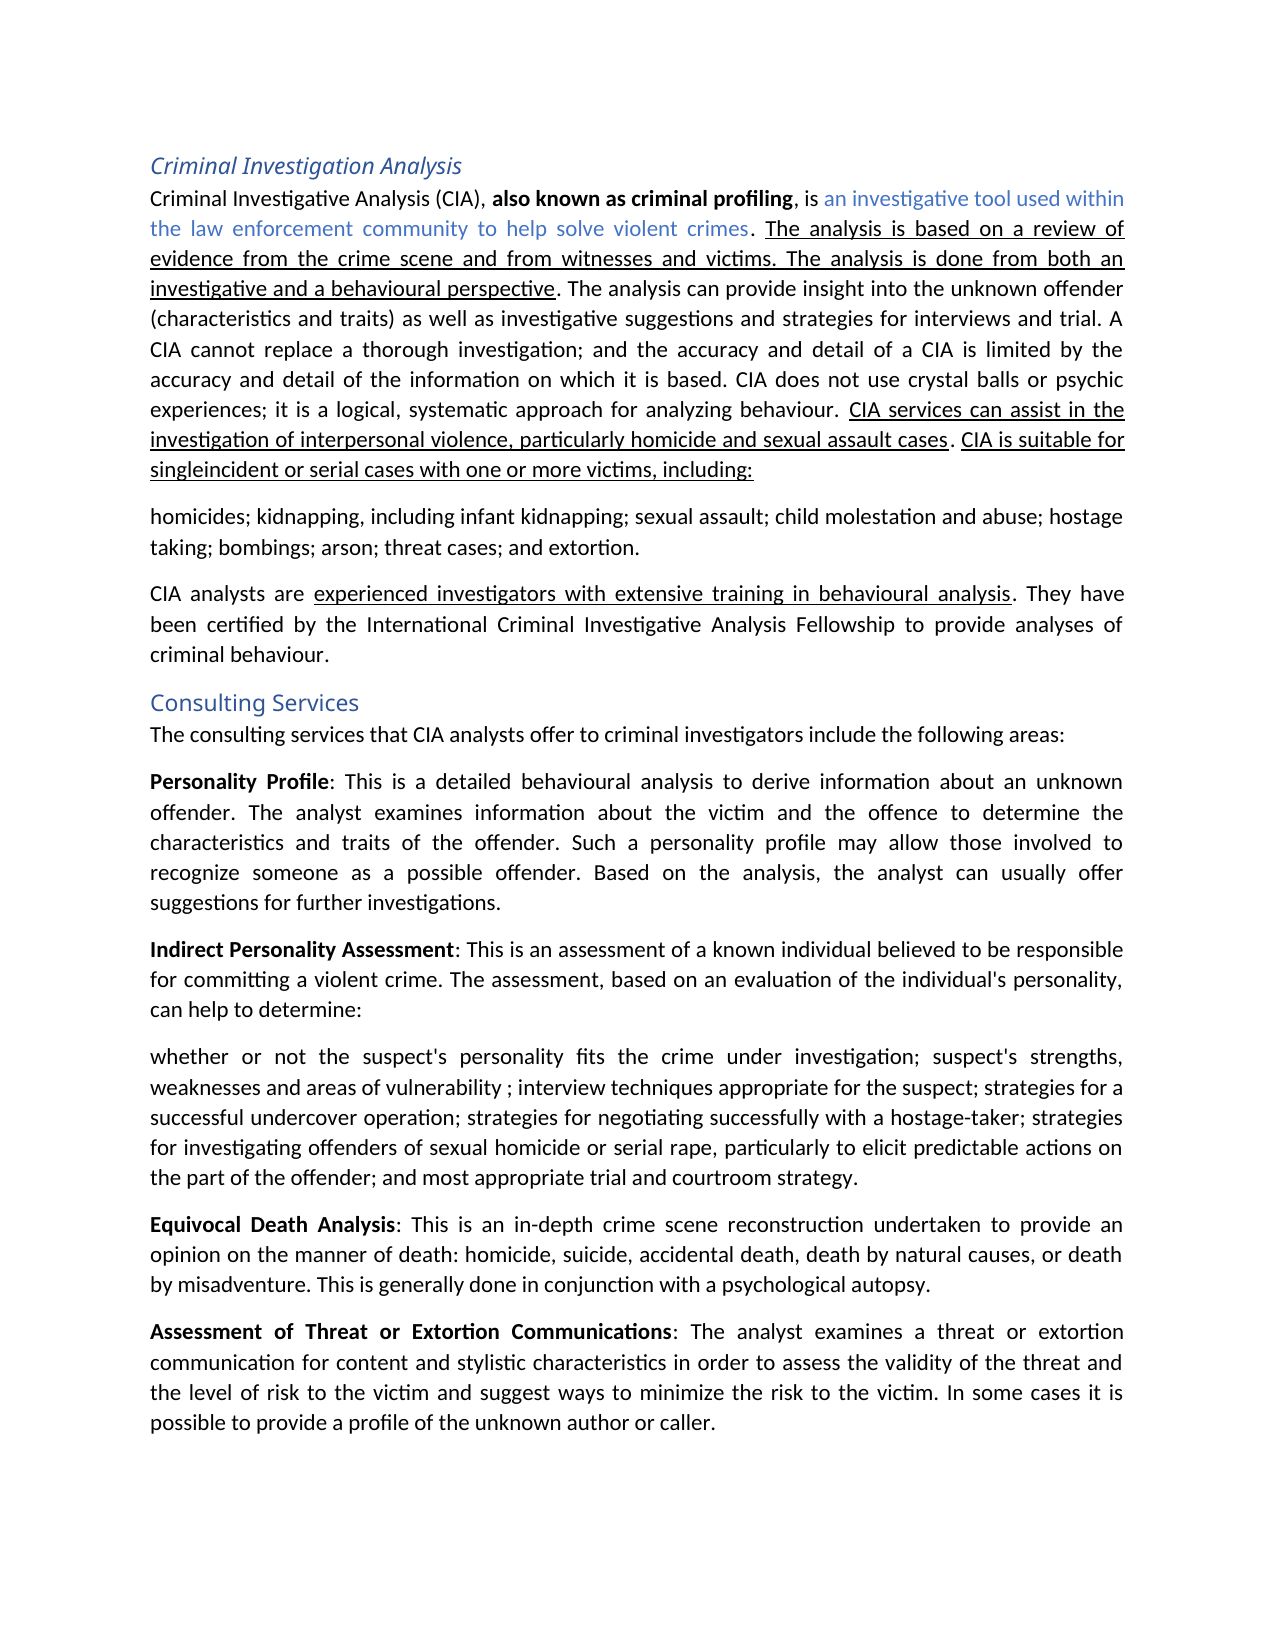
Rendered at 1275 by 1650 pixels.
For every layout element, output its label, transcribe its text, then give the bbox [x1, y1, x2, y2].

subtitle Criminal Investigation Analysis [150, 150, 1125, 181]
text Criminal Investigative Analysis (CIA), also known as criminal profiling, is an investigative tool used within the law enforcement community to help solve violent crimes. The analysis is based on a review of evidence from the crime scene and from witnesses and victims. The analysis is done from both an investigative and a behavioural perspective. The analysis can provide insight into the unknown offender (characteristics and traits) as well as investigative suggestions and strategies for interviews and trial. A CIA cannot replace a thorough investigation; and the accuracy and detail of a CIA is limited by the accuracy and detail of the information on which it is based. CIA does not use crystal balls or psychic experiences; it is a logical, systematic approach for analyzing behaviour. CIA services can assist in the investigation of interpersonal violence, particularly homicide and sexual assault cases. CIA is suitable for singleincident or serial cases with one or more victims, including: [150, 270, 1125, 484]
text homicides; kidnapping, including infant kidnapping; sexual assault; child molestation and abuse; hostage taking; bombings; arson; threat cases; and extortion. [150, 502, 1125, 561]
text Assessment of Threat or Extortion Communications: The analyst examines a threat or extortion communication for content and stylistic characteristics in order to assess the validity of the threat and the level of risk to the victim and suggest ways to minimize the risk to the victim. In some cases it is possible to provide a profile of the unknown author or caller. [150, 1317, 1125, 1436]
text Equivocal Death Analysis: This is an in-depth crime scene reconstruction undertaken to provide an opinion on the manner of death: homicide, suicide, accidental death, death by natural causes, or death by misadventure. This is generally done in conjunction with a psychological autopsy. [150, 1210, 1125, 1299]
text Indirect Personality Assessment: This is an assessment of a known individual believed to be responsible for committing a violent crime. The assessment, based on an evaluation of the individual's personality, can help to determine: [150, 935, 1125, 1024]
text The consulting services that CIA analysts offer to criminal investigators include the following areas: [150, 721, 1125, 749]
text CIA analysts are experienced investigators with extensive training in behavioural analysis. They have been certified by the International Criminal Investigative Analysis Fellowship to provide analyses of criminal behaviour. [150, 579, 1125, 668]
text whether or not the suspect's personality fits the crime under investigation; suspect's strengths, weaknesses and areas of vulnerability ; interview techniques appropriate for the suspect; strategies for a successful undercover operation; strategies for negotiating successfully with a hostage-taker; strategies for investigating offenders of sexual homicide or serial rape, particularly to elicit predictable actions on the part of the offender; and most appropriate trial and courtroom strategy. [150, 1042, 1125, 1191]
subtitle Consulting Services [150, 687, 1125, 718]
text Personality Profile: This is a detailed behavioural analysis to derive information about an unknown offender. The analyst examines information about the victim and the offence to determine the characteristics and traits of the offender. Such a personality profile may allow those involved to recognize someone as a possible offender. Based on the analysis, the analyst can usually offer suggestions for further investigations. [150, 767, 1125, 916]
text Criminal Investigative Analysis (CIA), also known as criminal profiling, is an investigative tool used within the law enforcement community to help solve violent crimes. The analysis is based on a review of evidence from the crime scene and from witnesses and victims. The analysis is done from both an investigative and a behavioural perspective. The analysis can provide insight into the unknown offender (characteristics and traits) as well as investigative suggestions and strategies for interviews and trial. A CIA cannot replace a thorough investigation; and the accuracy and detail of a CIA is limited by the accuracy and detail of the information on which it is based. CIA does not use crystal balls or psychic experiences; it is a logical, systematic approach for analyzing behaviour. CIA services can assist in the investigation of interpersonal violence, particularly homicide and sexual assault cases. CIA is suitable for singleincident or serial cases with one or more victims, including: [150, 184, 1125, 268]
